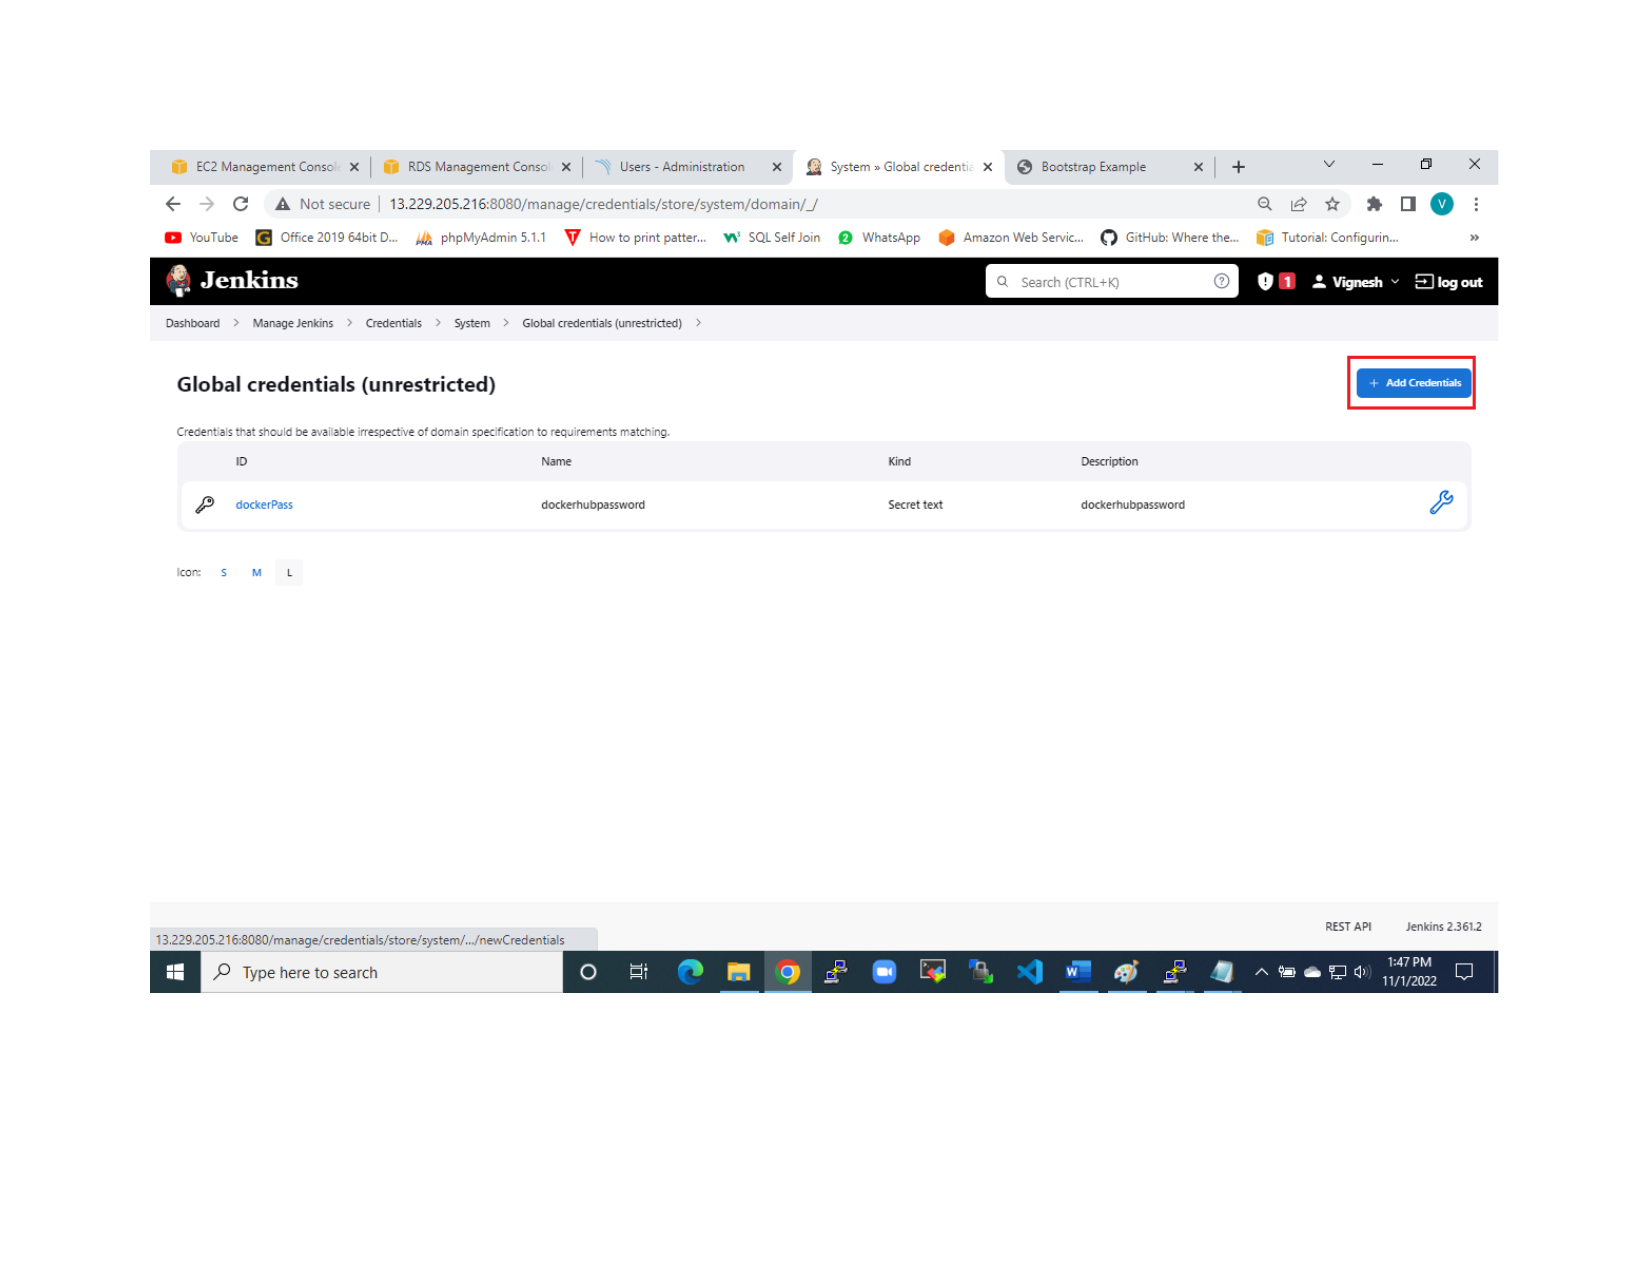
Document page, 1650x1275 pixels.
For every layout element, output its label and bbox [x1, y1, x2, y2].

picture [150, 150, 1499, 993]
